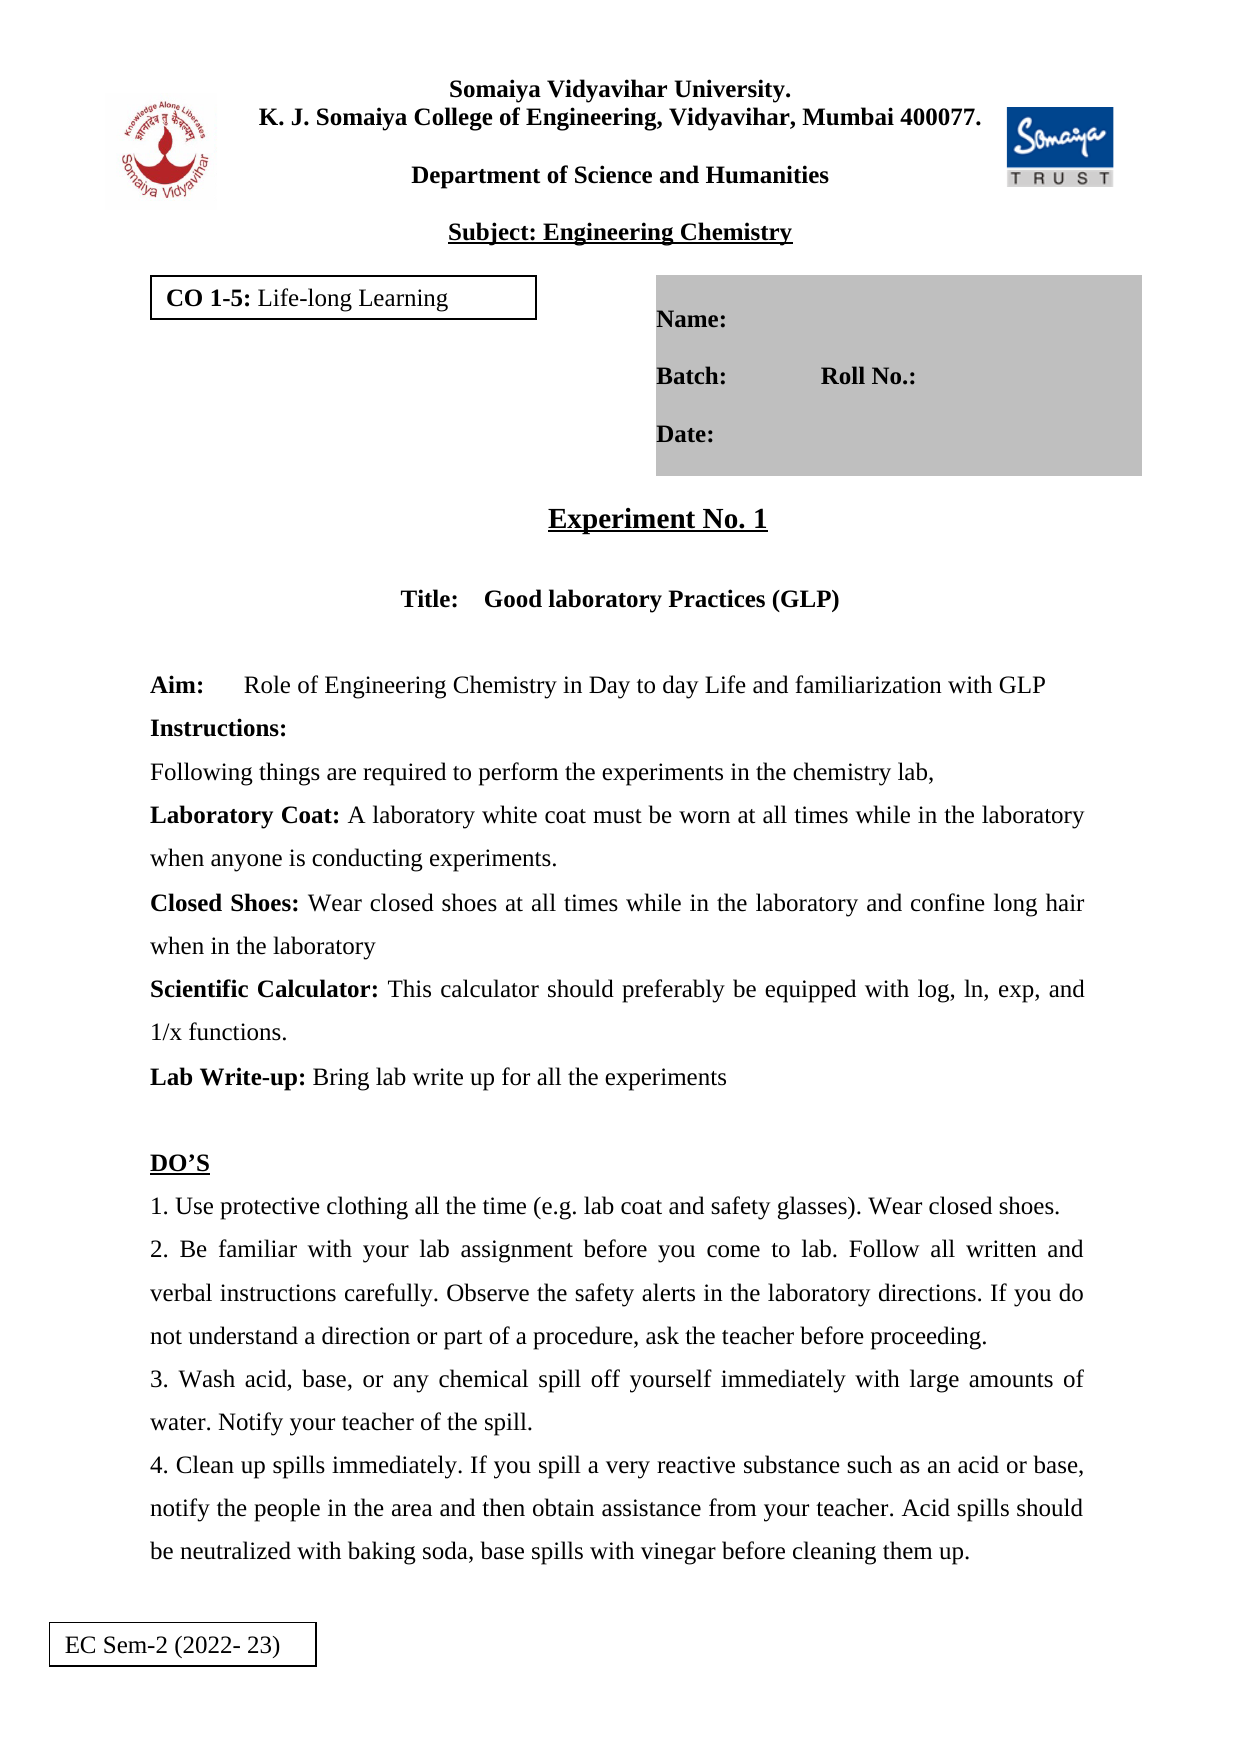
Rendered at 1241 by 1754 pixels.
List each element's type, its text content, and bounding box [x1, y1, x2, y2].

text Instructions: [150, 713, 1090, 742]
text Lab Write-up: Bring lab write up for all the experiments [150, 1062, 1085, 1091]
text Aim: Role of Engineering Chemistry in Day to day Life and familiarization with GLP [150, 670, 1090, 699]
text Scientific Calculator: This calculator should preferably be equipped with log, ln, exp, and 1/x functions. [150, 974, 1085, 1046]
picture [105, 93, 218, 210]
text 2. Be familiar with your lab assignment before you come to lab. Follow all written and verbal instructions carefully. Observe the safety alerts in the laboratory directions. If you do not understand a direction or part of a procedure, ask the teacher before proceeding. [150, 1234, 1085, 1349]
text Following things are required to perform the experiments in the chemistry lab, [150, 757, 1085, 785]
text Name: [656, 304, 1142, 332]
picture [1006, 107, 1114, 187]
text Date: [656, 419, 1142, 447]
text Laboratory Coat: A laboratory white coat must be worn at all times while in the laboratory when anyone is conducting experiments. [150, 800, 1085, 872]
text Title: Good laboratory Practices (GLP) [150, 584, 1090, 613]
text 3. Wash acid, base, or any chemical spill off yourself immediately with large amounts of water. Notify your teacher of the spill. [150, 1364, 1085, 1436]
text Closed Shoes: Wear closed shoes at all times while in the laboratory and confine long hair when in the laboratory [150, 888, 1085, 960]
text 1. Use protective clothing all the time (e.g. lab coat and safety glasses). Wear closed shoes. [150, 1191, 1085, 1220]
text 4. Clean up spills immediately. If you spill a very reactive substance such as an acid or base, notify the people in the area and then obtain assistance from your teacher. Acid spills should be neutralized with baking soda, base spills with vinegar before cleaning them up. [150, 1450, 1085, 1565]
text DO’S [150, 1148, 1085, 1177]
text Experiment No. 1 [150, 501, 1090, 535]
text Batch: Roll No.: [656, 361, 1142, 390]
